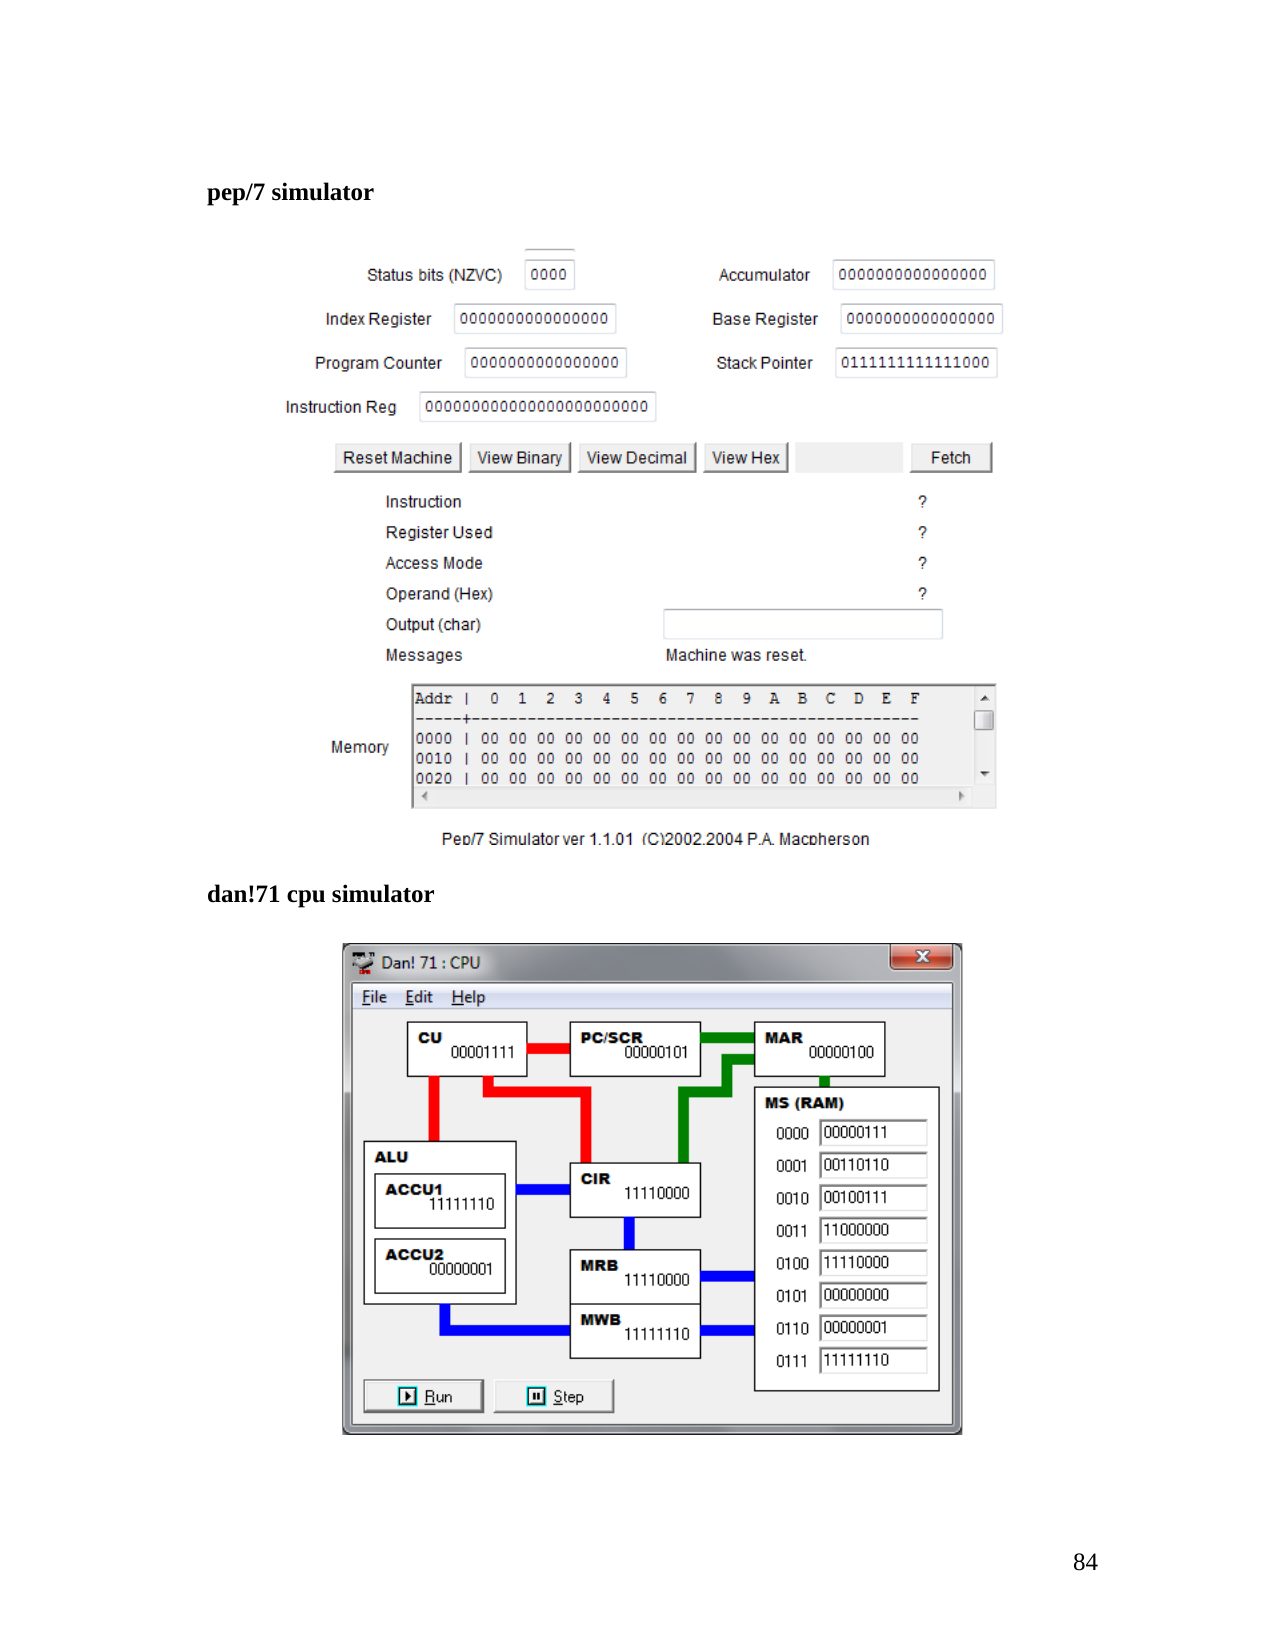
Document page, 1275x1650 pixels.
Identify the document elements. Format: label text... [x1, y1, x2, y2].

text dan!71 cpu simulator [207, 879, 1098, 908]
picture [342, 943, 963, 1435]
text pep/7 simulator [207, 177, 1098, 206]
picture [278, 241, 1026, 845]
